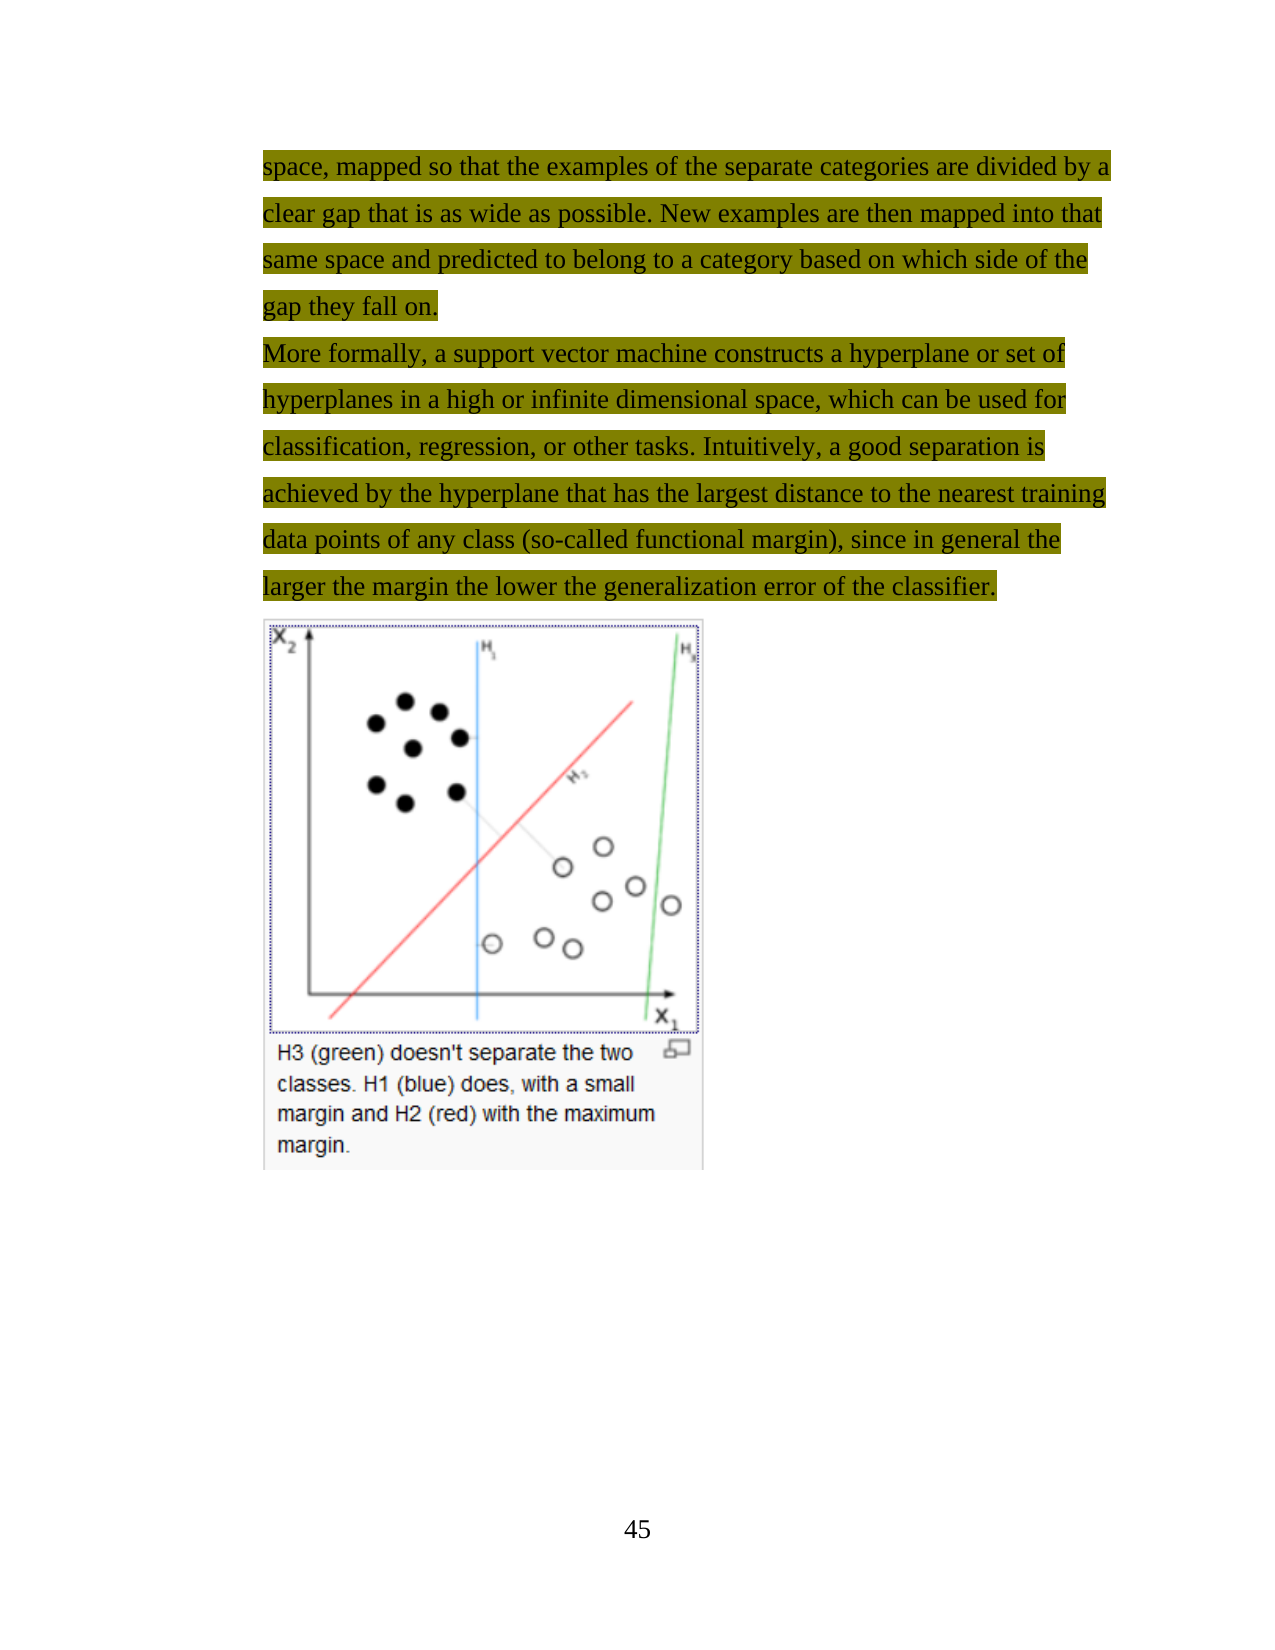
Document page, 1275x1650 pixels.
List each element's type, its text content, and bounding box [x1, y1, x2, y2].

picture [262, 616, 707, 1170]
list More formally, a support vector machine constructs a hyperplane or set of hyperplanes in a high or infinite dimensional space, which can be used for classification, regression, or other tasks. Intuitively, a good separation is achieved by the hyperplane that has the largest distance to the nearest training data points of any class (so-called functional margin), since in general the larger the margin the lower the generalization error of the classifier. [262, 337, 1125, 601]
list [262, 150, 1125, 321]
